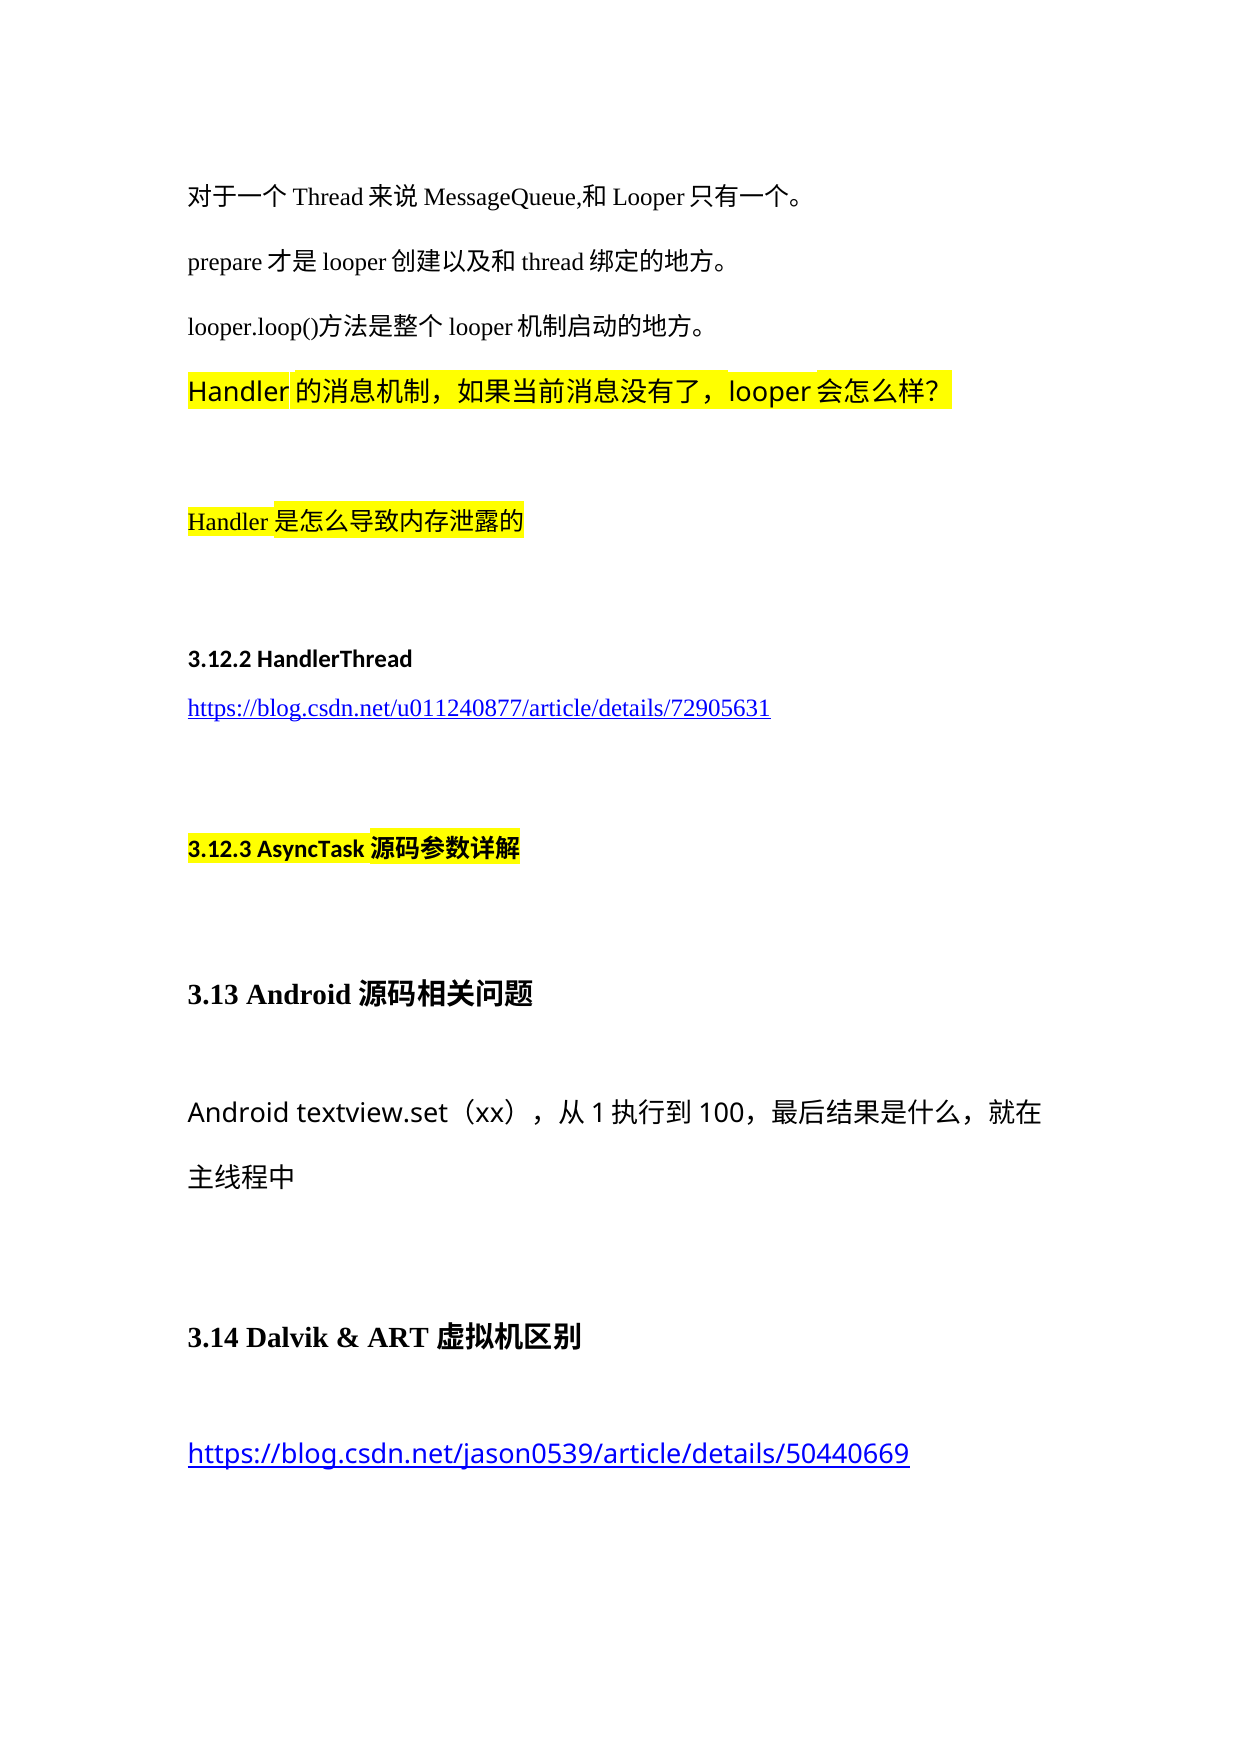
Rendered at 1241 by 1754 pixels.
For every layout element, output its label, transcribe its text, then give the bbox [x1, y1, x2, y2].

subtitle 3.12.3 AsyncTask 源码参数详解 [187, 814, 1053, 879]
text Handler的消息机制，如果当前消息没有了，looper会怎么样？ [187, 357, 1053, 422]
text Android textview.set（xx），从1执行到100，最后结果是什么，就在主线程中 [187, 1078, 1053, 1208]
subtitle 3.12.2 HandlerThread [187, 642, 1053, 674]
text 对于一个Thread来说MessageQueue,和Looper只有一个。 [187, 162, 1053, 227]
text looper.loop()方法是整个looper机制启动的地方。 [187, 292, 1053, 357]
text https://blog.csdn.net/jason0539/article/details/50440669 [187, 1421, 1053, 1486]
subtitle 3.14 Dalvik & ART 虚拟机区别 [187, 1302, 1053, 1367]
text https://blog.csdn.net/u011240877/article/details/72905631 [187, 691, 1053, 724]
subtitle 3.13 Android 源码相关问题 [187, 959, 1053, 1024]
text Handler 是怎么导致内存泄露的 [187, 487, 1053, 552]
text prepare才是looper创建以及和thread绑定的地方。 [187, 227, 1053, 292]
